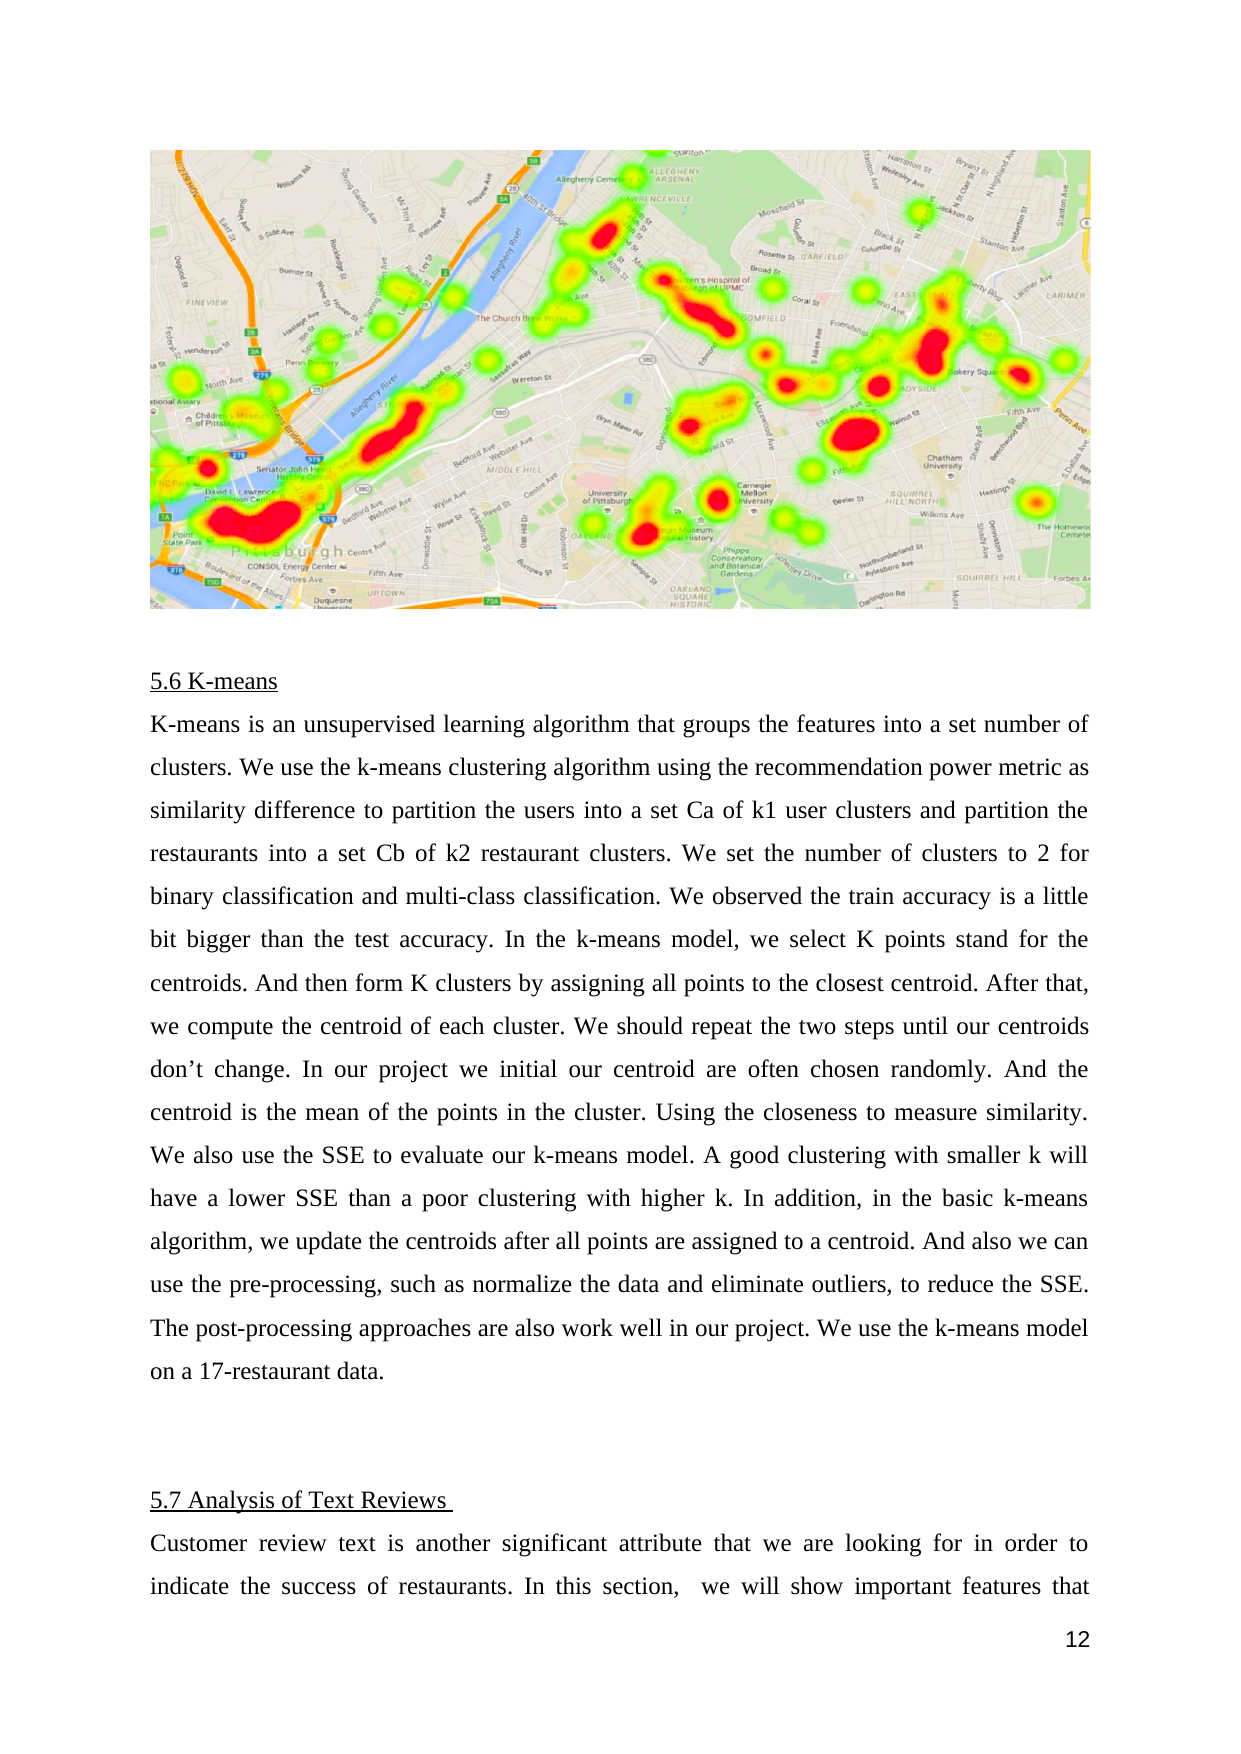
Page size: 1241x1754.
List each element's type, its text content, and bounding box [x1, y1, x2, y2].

text K-means is an unsupervised learning algorithm that groups the features into a set number of clusters. We use the k-means clustering algorithm using the recommendation power metric as similarity difference to partition the users into a set Ca of k1 user clusters and partition the restaurants into a set Cb of k2 restaurant clusters. We set the number of clusters to 2 for binary classification and multi-class classification. We observed the train accuracy is a little bit bigger than the test accuracy. In the k-means model, we select K points stand for the centroids. And then form K clusters by assigning all points to the closest centroid. After that, we compute the centroid of each cluster. We should repeat the two steps until our centroids don’t change. In our project we initial our centroid are often chosen randomly. And the centroid is the mean of the points in the cluster. Using the closeness to measure similarity. We also use the SSE to evaluate our k-means model. A good clustering with smaller k will have a lower SSE than a poor clustering with higher k. In addition, in the basic k-means algorithm, we update the centroids after all points are assigned to a centroid. And also we can use the pre-processing, such as normalize the data and eliminate outliers, to reduce the SSE. The post-processing approaches are also work well in our project. We use the k-means model on a 17-restaurant data. [150, 709, 1090, 1384]
text 5.7 Analysis of Text Reviews [150, 1485, 1090, 1514]
picture [150, 150, 1091, 609]
text 5.6 K-means [150, 666, 1090, 694]
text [150, 1528, 1090, 1600]
